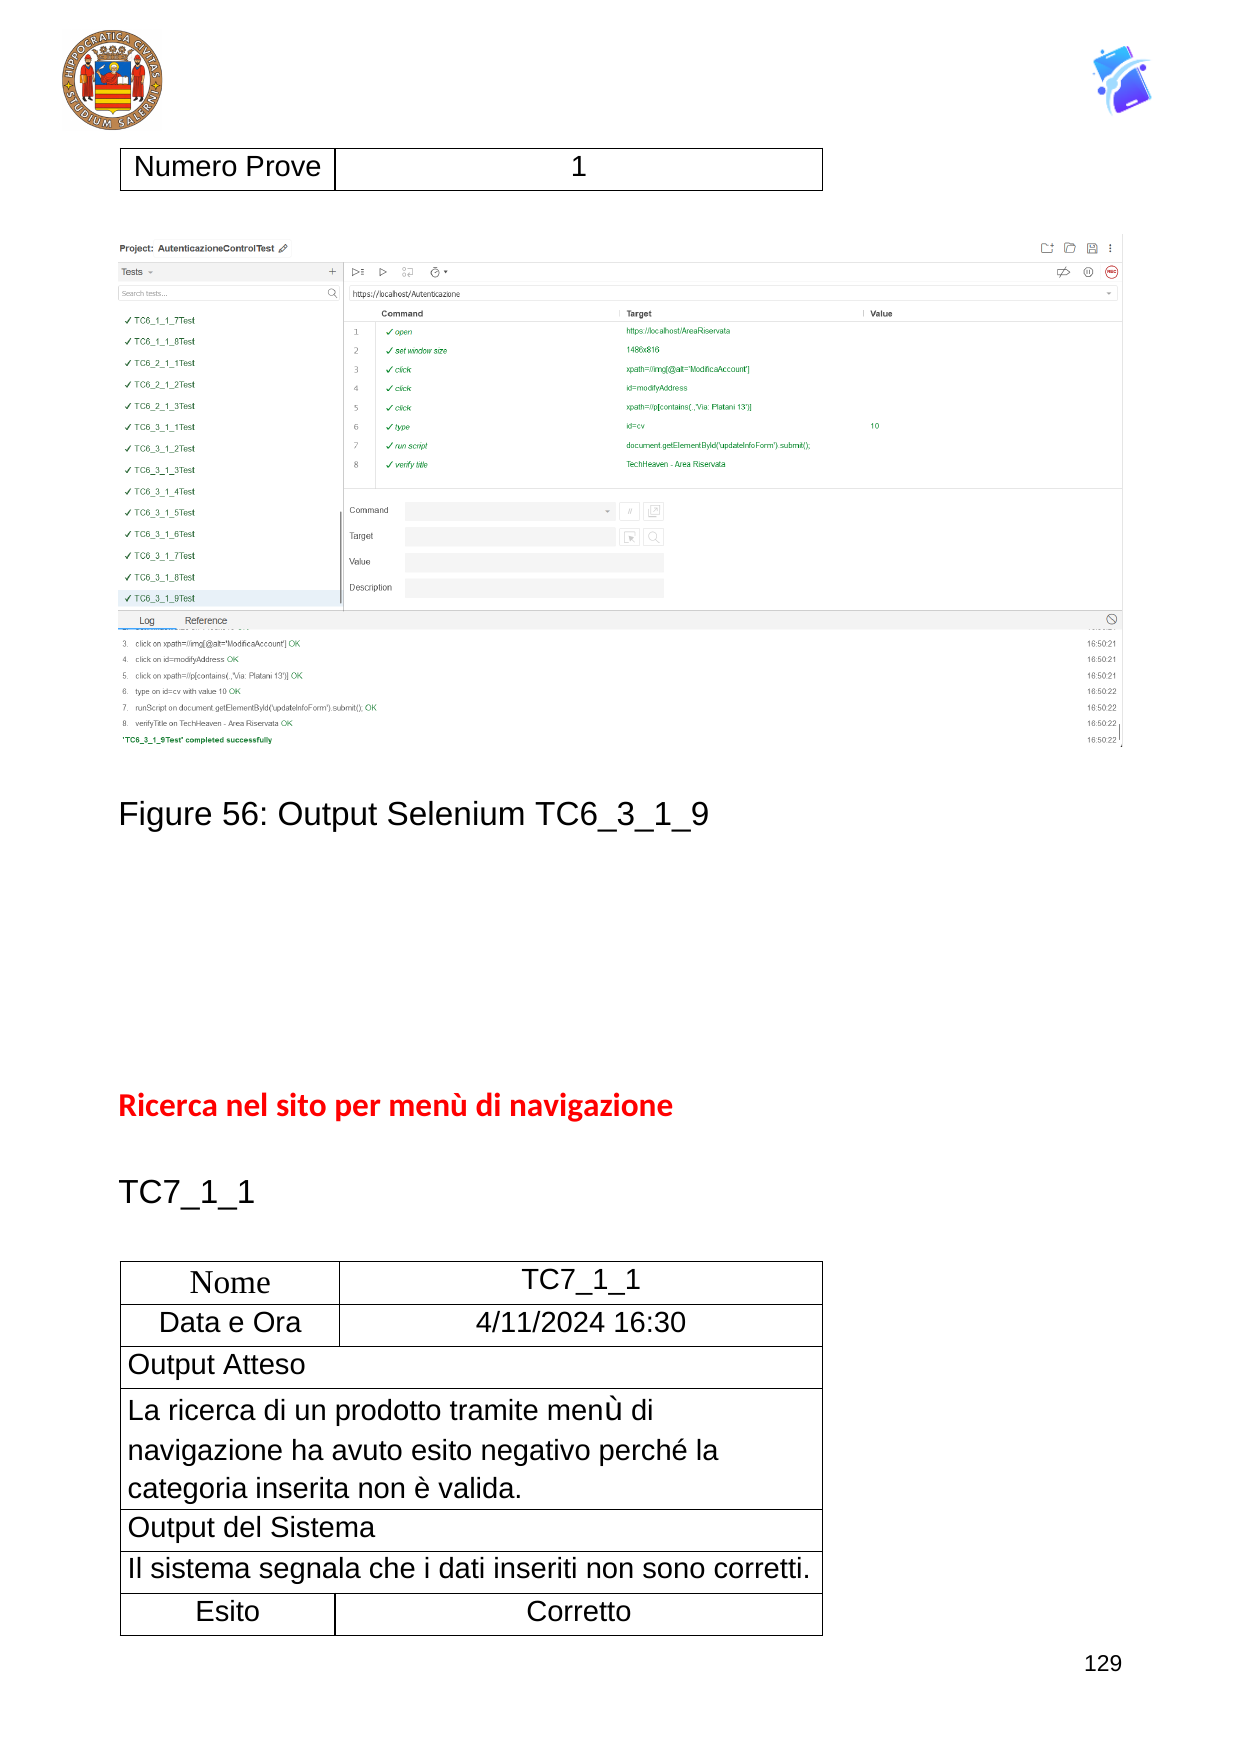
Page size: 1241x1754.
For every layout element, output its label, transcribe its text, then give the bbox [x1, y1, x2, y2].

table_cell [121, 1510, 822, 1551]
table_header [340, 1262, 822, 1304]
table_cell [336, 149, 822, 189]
picture [1066, 25, 1178, 147]
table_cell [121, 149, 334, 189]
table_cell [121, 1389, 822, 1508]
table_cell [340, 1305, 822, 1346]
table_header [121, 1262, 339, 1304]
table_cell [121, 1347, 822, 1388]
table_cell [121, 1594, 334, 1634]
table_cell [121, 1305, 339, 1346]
text TC7_1_1 [118, 1173, 1122, 1211]
text Figure 56: Output Selenium TC6_3_1_9 [118, 794, 1122, 833]
picture [118, 234, 1123, 747]
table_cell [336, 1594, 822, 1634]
subtitle Ricerca nel sito per menù di navigazione [118, 1084, 1122, 1125]
picture [61, 29, 163, 131]
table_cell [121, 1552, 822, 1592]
